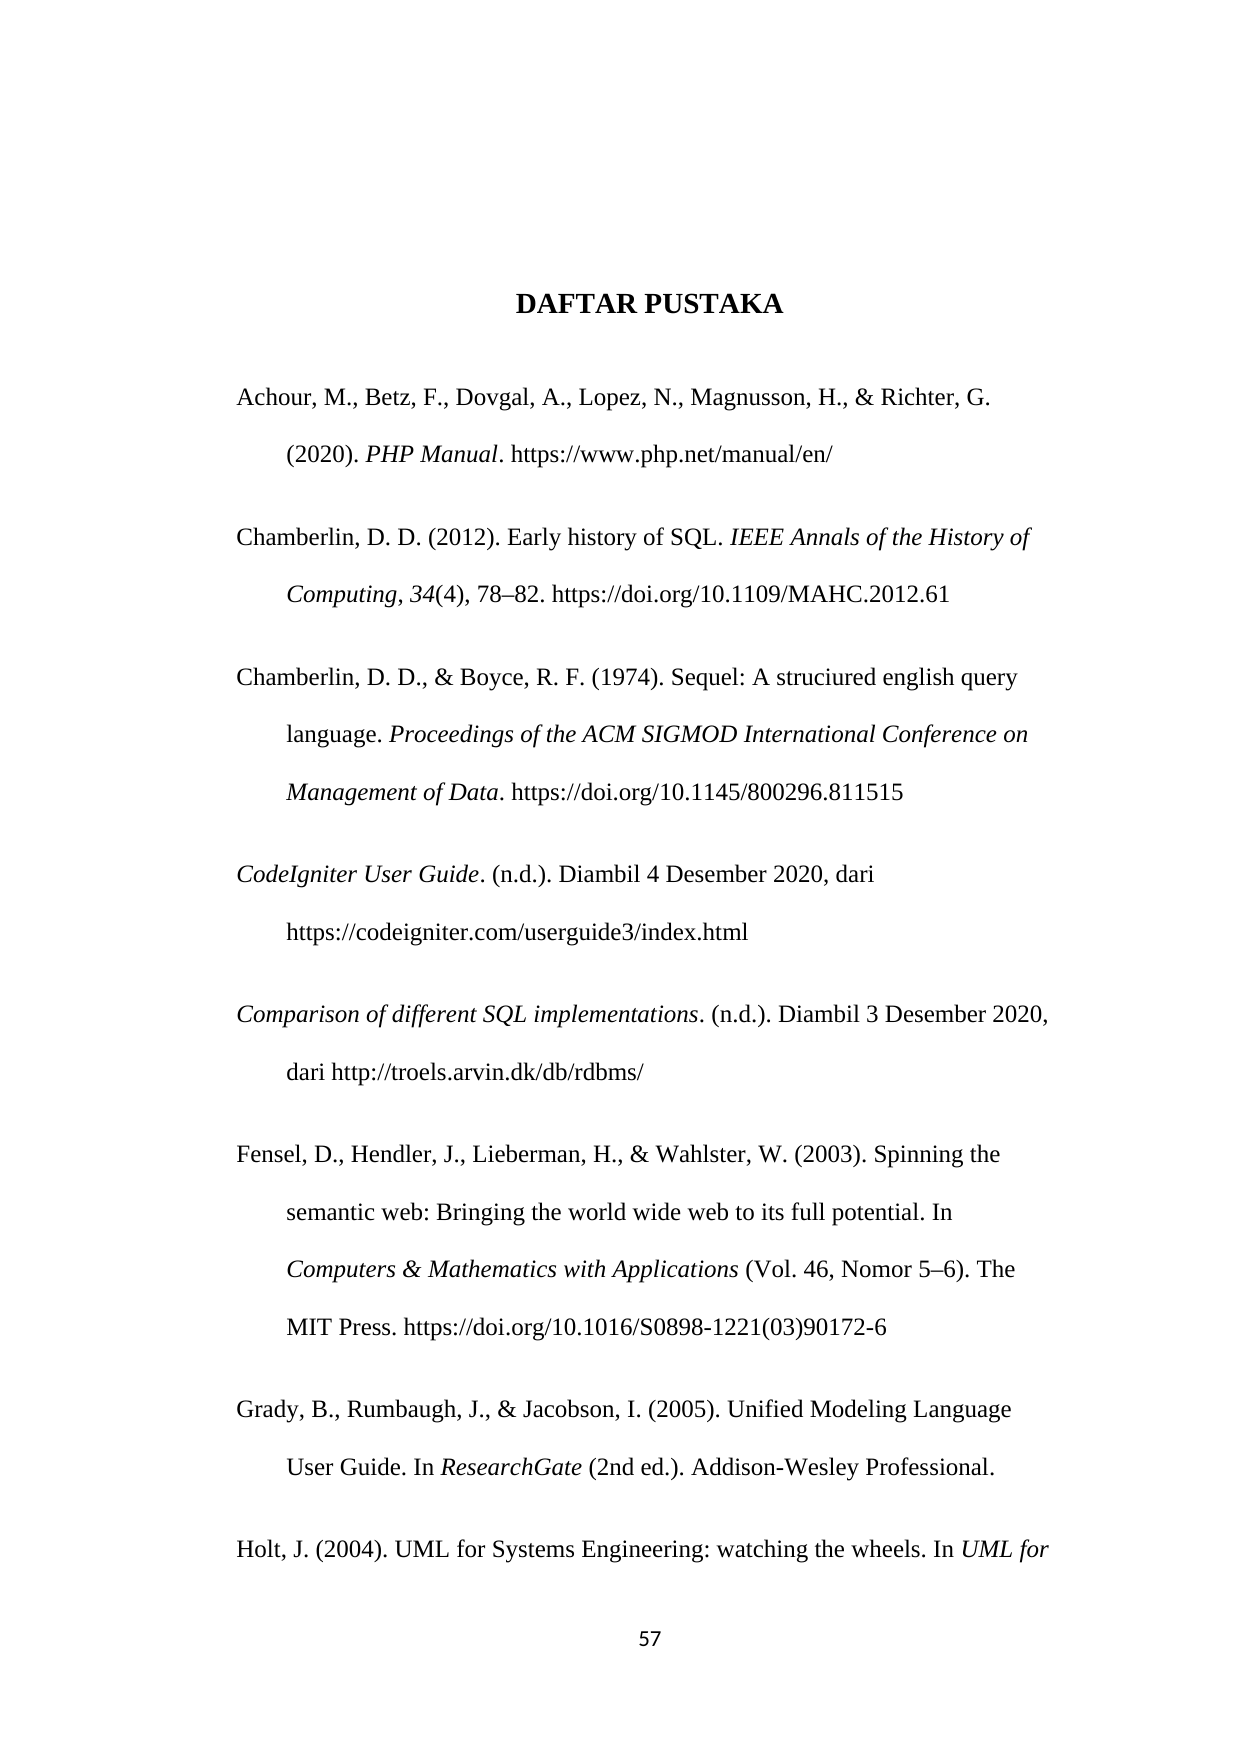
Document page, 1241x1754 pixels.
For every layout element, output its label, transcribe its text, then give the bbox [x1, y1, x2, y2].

text Achour, M., Betz, F., Dovgal, A., Lopez, N., Magnusson, H., & Richter, G. (2020). PHP Manual. https://www.php.net/manual/en/ [236, 382, 1063, 468]
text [236, 1534, 1063, 1563]
text Chamberlin, D. D. (2012). Early history of SQL. IEEE Annals of the History of Computing, 34(4), 78–82. https://doi.org/10.1109/MAHC.2012.61 [236, 522, 1063, 608]
text Grady, B., Rumbaugh, J., & Jacobson, I. (2005). Unified Modeling Language User Guide. In ResearchGate (2nd ed.). Addison-Wesley Professional. [236, 1394, 1063, 1481]
subtitle DAFTAR PUSTAKA [236, 286, 1063, 320]
text Comparison of different SQL implementations. (n.d.). Diambil 3 Desember 2020, dari http://troels.arvin.dk/db/rdbms/ [236, 999, 1063, 1086]
text CodeIgniter User Guide. (n.d.). Diambil 4 Desember 2020, dari https://codeigniter.com/userguide3/index.html [236, 859, 1063, 946]
text Fensel, D., Hendler, J., Lieberman, H., & Wahlster, W. (2003). Spinning the semantic web: Bringing the world wide web to its full potential. In Computers & Mathematics with Applications (Vol. 46, Nomor 5–6). The MIT Press. https://doi.org/10.1016/S0898-1221(03)90172-6 [236, 1139, 1063, 1341]
text Chamberlin, D. D., & Boyce, R. F. (1974). Sequel: A struciured english query language. Proceedings of the ACM SIGMOD International Conference on Management of Data. https://doi.org/10.1145/800296.811515 [236, 662, 1063, 806]
